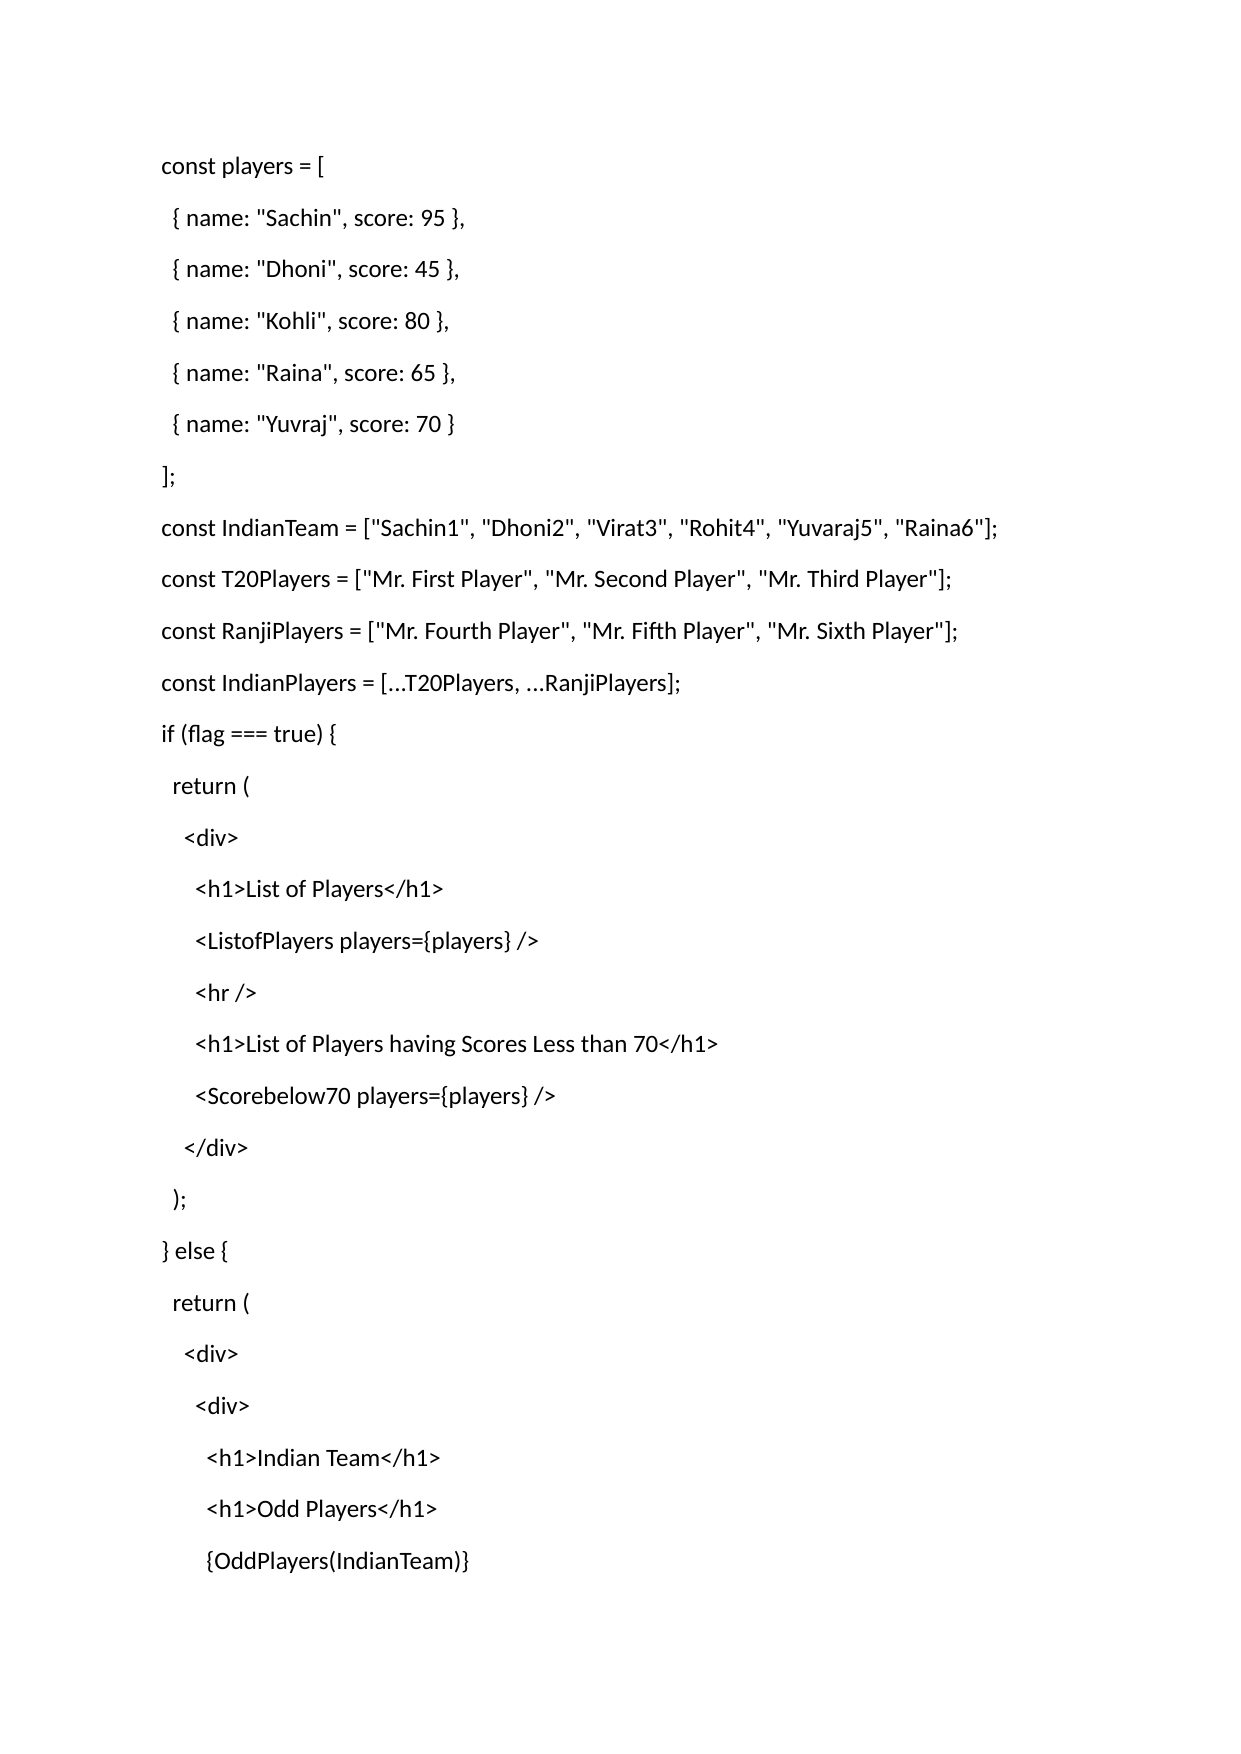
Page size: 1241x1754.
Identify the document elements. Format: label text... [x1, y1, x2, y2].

text {OddPlayers(IndianTeam)} [150, 1545, 1090, 1576]
text <div> [150, 822, 1090, 852]
text { name: "Yuvraj", score: 70 } [150, 408, 1090, 439]
text { name: "Raina", score: 65 }, [150, 357, 1090, 387]
text const IndianPlayers = [...T20Players, ...RanjiPlayers]; [150, 667, 1090, 697]
text { name: "Sachin", score: 95 }, [150, 202, 1090, 232]
text <h1>Indian Team</h1> [150, 1442, 1090, 1472]
text <hr /> [150, 977, 1090, 1007]
text <div> [150, 1390, 1090, 1421]
text <Scorebelow70 players={players} /> [150, 1080, 1090, 1111]
text <h1>List of Players</h1> [150, 873, 1090, 904]
text const IndianTeam = ["Sachin1", "Dhoni2", "Virat3", "Rohit4", "Yuvaraj5", "Raina6"]; [150, 512, 1090, 542]
text return ( [150, 1287, 1090, 1317]
text <h1>List of Players having Scores Less than 70</h1> [150, 1028, 1090, 1059]
text const RanjiPlayers = ["Mr. Fourth Player", "Mr. Fifth Player", "Mr. Sixth Player"]; [150, 615, 1090, 646]
text const players = [ [150, 150, 1090, 181]
text ]; [150, 460, 1090, 491]
text { name: "Dhoni", score: 45 }, [150, 253, 1090, 284]
text ); [150, 1183, 1090, 1214]
text <div> [150, 1338, 1090, 1369]
text const T20Players = ["Mr. First Player", "Mr. Second Player", "Mr. Third Player"]; [150, 563, 1090, 594]
text return ( [150, 770, 1090, 801]
text { name: "Kohli", score: 80 }, [150, 305, 1090, 336]
text <ListofPlayers players={players} /> [150, 925, 1090, 956]
text </div> [150, 1132, 1090, 1162]
text if (flag === true) { [150, 718, 1090, 749]
text } else { [150, 1235, 1090, 1266]
text <h1>Odd Players</h1> [150, 1493, 1090, 1524]
